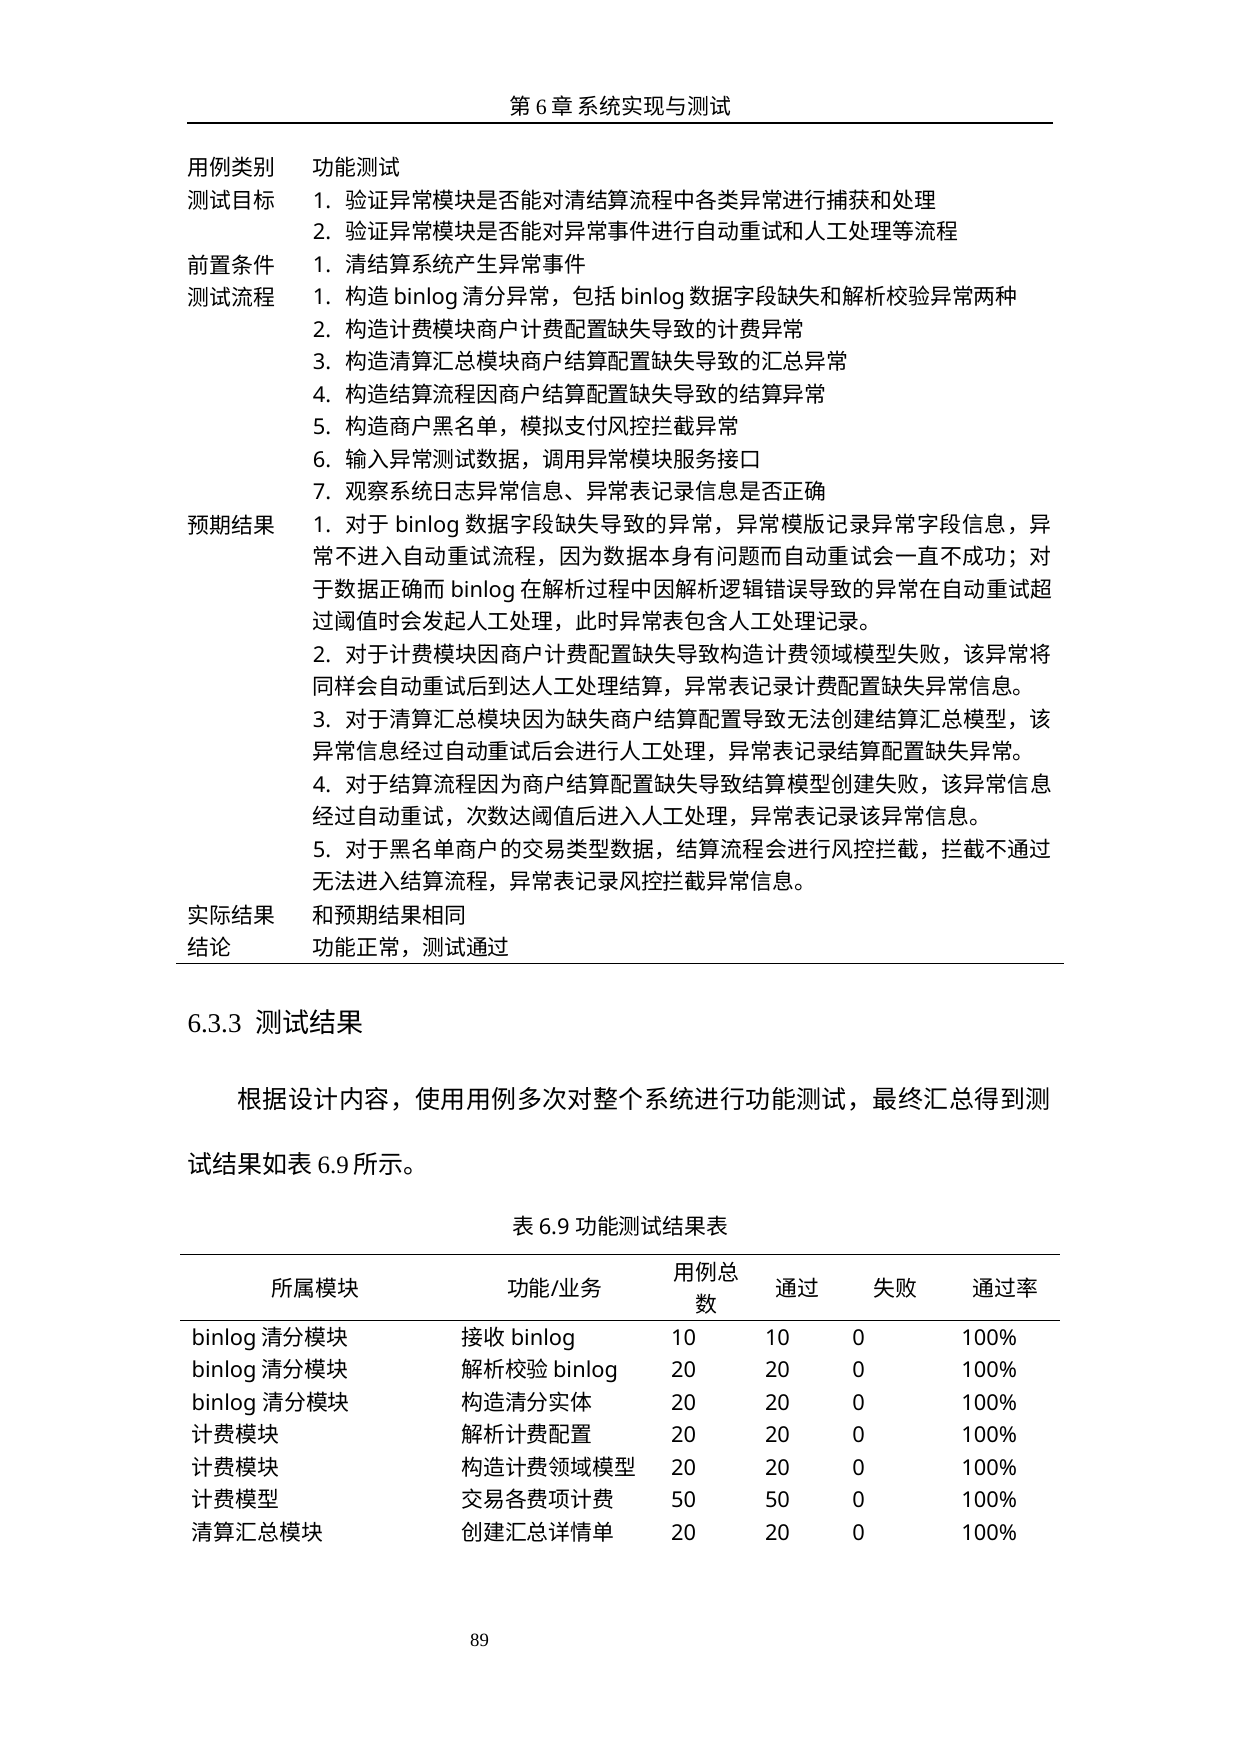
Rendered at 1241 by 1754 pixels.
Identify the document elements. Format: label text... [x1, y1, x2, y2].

table_cell binlog清分模块 [180, 1353, 450, 1386]
table_cell 0 [841, 1516, 950, 1548]
table_cell 20 [754, 1516, 841, 1548]
table_cell 50 [660, 1483, 753, 1516]
table_cell 20 [754, 1353, 841, 1386]
table_cell binlog清分模块 [180, 1321, 450, 1353]
table_header 通过 [754, 1255, 841, 1319]
table_cell 20 [660, 1516, 753, 1548]
table_cell 100% [950, 1451, 1060, 1483]
table_cell 实际结果 [176, 898, 301, 930]
table_cell 和预期结果相同 [301, 898, 1064, 930]
table_cell 20 [660, 1451, 753, 1483]
table_cell 清算汇总模块 [180, 1516, 450, 1548]
table_cell 创建汇总详情单 [450, 1516, 659, 1548]
table_cell 100% [950, 1418, 1060, 1451]
table_cell 0 [841, 1451, 950, 1483]
table_cell 功能正常，测试通过 [301, 930, 1064, 962]
text 表6.9 功能测试结果表 [187, 1208, 1053, 1241]
table_cell 接收 binlog [450, 1321, 659, 1353]
table_cell binlog 清分模块 [180, 1386, 450, 1418]
table_cell 20 [660, 1418, 753, 1451]
table_cell 计费模块 [180, 1418, 450, 1451]
table_cell 结论 [176, 930, 301, 962]
table_cell 20 [660, 1386, 753, 1418]
table_cell 交易各费项计费 [450, 1483, 659, 1516]
table_header 所属模块 [180, 1255, 450, 1319]
table_cell 前置条件 [176, 248, 301, 280]
table_cell 解析校验binlog [450, 1353, 659, 1386]
table_cell 20 [754, 1386, 841, 1418]
table_cell 预期结果 [176, 508, 301, 897]
table_cell 10 [660, 1321, 753, 1353]
table_header 通过率 [950, 1255, 1060, 1319]
table_cell 100% [950, 1516, 1060, 1548]
table_cell 100% [950, 1386, 1060, 1418]
table_cell 对于binlog数据字段缺失导致的异常，异常模版记录异常字段信息，异常不进入自动重试流程，因为数据本身有问题而自动重试会一直不成功；对于数据正确而binlog在解析过程中因解析逻辑错误导致的异常在自动重试超过阈值时会发起人工处理，此时异常表包含人工处理记录。 对于计费模块因商户计费配置缺失导致构造计费领域模型失败，该异常将同样会自动重试后到达人工处理结算，异常表记录计费配置缺失异常信息。 对于清算汇总模块因为缺失商户结算配置导致无法创建结算汇总模型，该异常信息经过自动重试后会进行人工处理，异常表记录结算配置缺失异常。 对于结算流程因为商户结算配置缺失导致结算模型创建失败，该异常信息经过自动重试，次数达阈值后进入人工处理，异常表记录该异常信息。 对于黑名单商户的交易类型数据，结算流程会进行风控拦截，拦截不通过无法进入结算流程，异常表记录风控拦截异常信息。 [301, 508, 1064, 897]
table_cell 计费模型 [180, 1483, 450, 1516]
table_cell 测试流程 [176, 280, 301, 507]
table_cell 测试目标 [176, 183, 301, 247]
table_cell 50 [754, 1483, 841, 1516]
table_cell 100% [950, 1321, 1060, 1353]
table_cell 100% [950, 1353, 1060, 1386]
table_header 功能/业务 [450, 1255, 659, 1319]
table_cell 功能测试 [301, 150, 1064, 182]
table_cell 20 [660, 1353, 753, 1386]
table_cell 0 [841, 1418, 950, 1451]
table_cell 用例类别 [176, 150, 301, 182]
table_cell 解析计费配置 [450, 1418, 659, 1451]
table_cell 构造binlog清分异常，包括binlog数据字段缺失和解析校验异常两种 构造计费模块商户计费配置缺失导致的计费异常 构造清算汇总模块商户结算配置缺失导致的汇总异常 构造结算流程因商户结算配置缺失导致的结算异常 构造商户黑名单，模拟支付风控拦截异常 输入异常测试数据，调用异常模块服务接口 观察系统日志异常信息、异常表记录信息是否正确 [301, 280, 1064, 507]
table_cell 0 [841, 1386, 950, 1418]
table_cell 0 [841, 1353, 950, 1386]
table_cell 构造计费领域模型 [450, 1451, 659, 1483]
text 根据设计内容，使用用例多次对整个系统进行功能测试，最终汇总得到测试结果如表6.9所示。 [187, 1066, 1053, 1196]
table_cell 清结算系统产生异常事件 [301, 248, 1064, 280]
table_header 失败 [841, 1255, 950, 1319]
table_cell 10 [754, 1321, 841, 1353]
text 6.3.3 测试结果 [187, 988, 1053, 1053]
table_cell 计费模块 [180, 1451, 450, 1483]
table_cell 构造清分实体 [450, 1386, 659, 1418]
table_cell 100% [950, 1483, 1060, 1516]
table_cell 验证异常模块是否能对清结算流程中各类异常进行捕获和处理 验证异常模块是否能对异常事件进行自动重试和人工处理等流程 [301, 183, 1064, 247]
table_cell 20 [754, 1451, 841, 1483]
table_cell 20 [754, 1418, 841, 1451]
table_header 用例总数 [660, 1255, 753, 1319]
table_cell 0 [841, 1483, 950, 1516]
table_cell 0 [841, 1321, 950, 1353]
